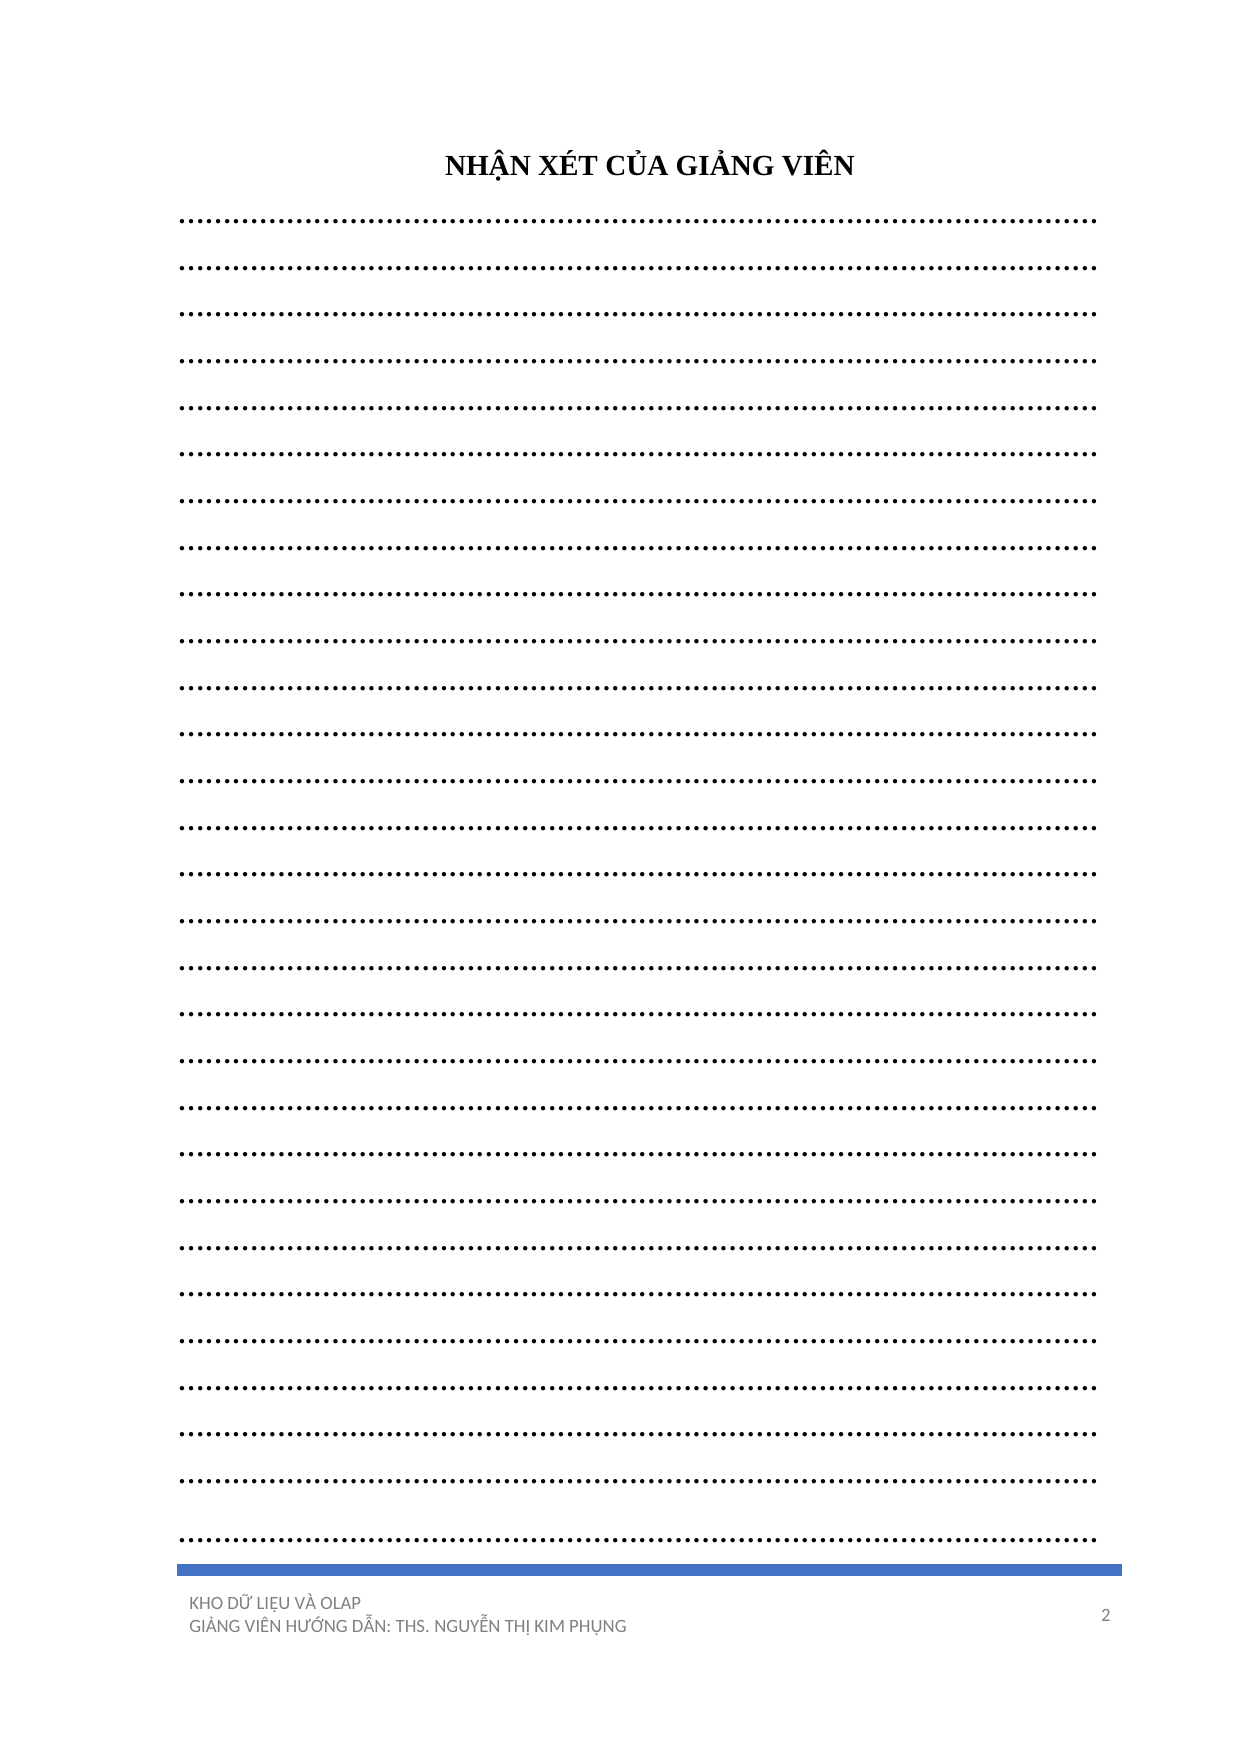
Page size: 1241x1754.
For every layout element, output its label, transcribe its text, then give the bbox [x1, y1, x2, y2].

text ………………………………………………………………………………………………………………………………………………………………………………………………………………………………………………………………………………………………………………………………………………………………………………………………………………………………………………………………………………………………………………………………………………………………………………………………………………………………………………………………………………………………………………………………………………………………………………………………………………………………………………………………………………………………………………………………………………………………………………………………………………………………………………………………………………………………………………………………………………………………………………………………………………………………………………………………………………………………………………………………………………………………………………………………………………………………………………………………………………………………………………………………………………………………………………………………………………………………………………………………………………………………………………………………………………………………………………………………………………………………………………………………………………………………………………………………………………………………………………………………………………………………………………………………………………………………………………………………………………………………………………………………………………………………………………………………………………………………………………………………………………………………………………………………………………………………………………………………………………………………………………………………………………………………………………………………………………………………………… [177, 198, 1122, 1489]
text NHẬN XÉT CỦA GIẢNG VIÊN [177, 148, 1122, 181]
text ………………………………………………………………………………………… [177, 1517, 1122, 1548]
